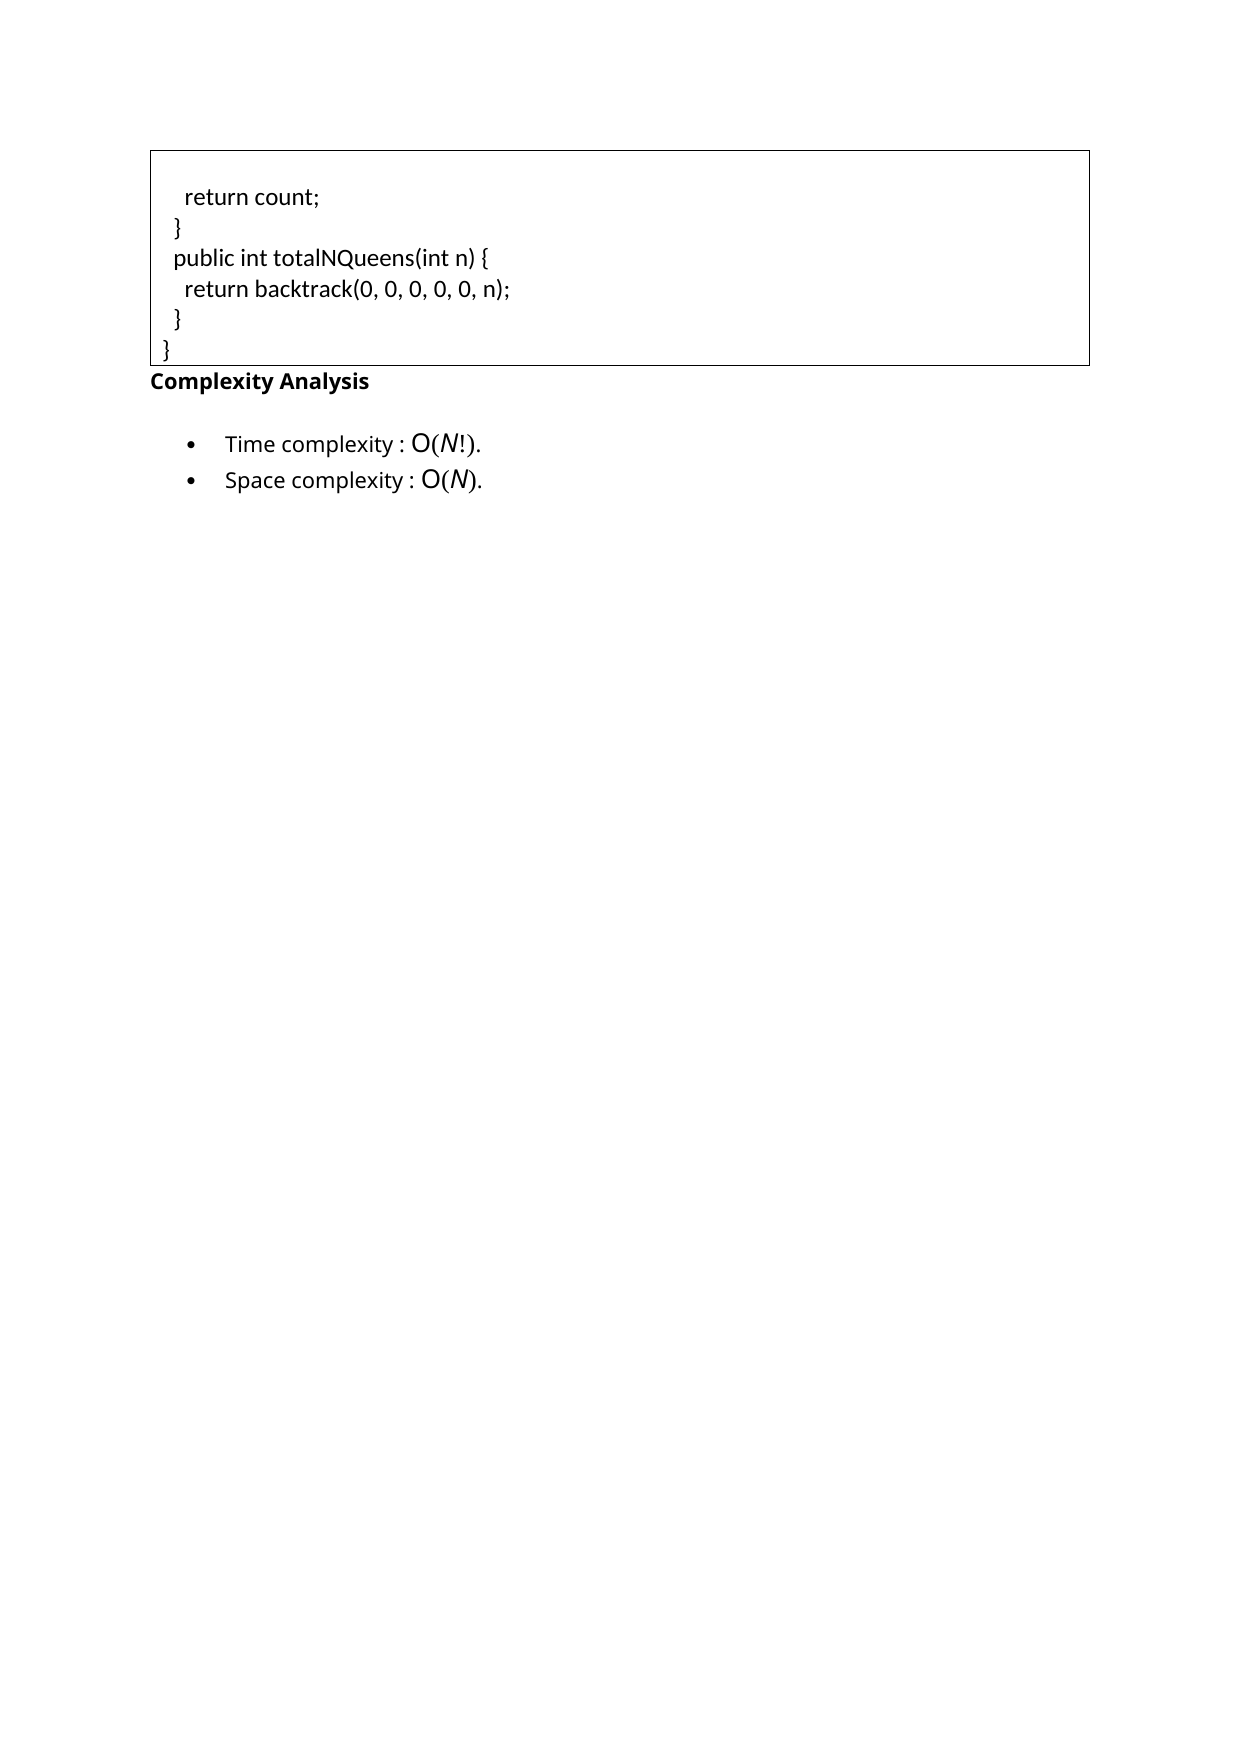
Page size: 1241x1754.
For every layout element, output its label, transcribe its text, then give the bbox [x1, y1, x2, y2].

list Time complexity : O(N!). [187, 425, 1090, 460]
text Complexity Analysis [150, 366, 1090, 396]
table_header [151, 151, 1089, 365]
list Space complexity : O(N). [187, 460, 1090, 496]
